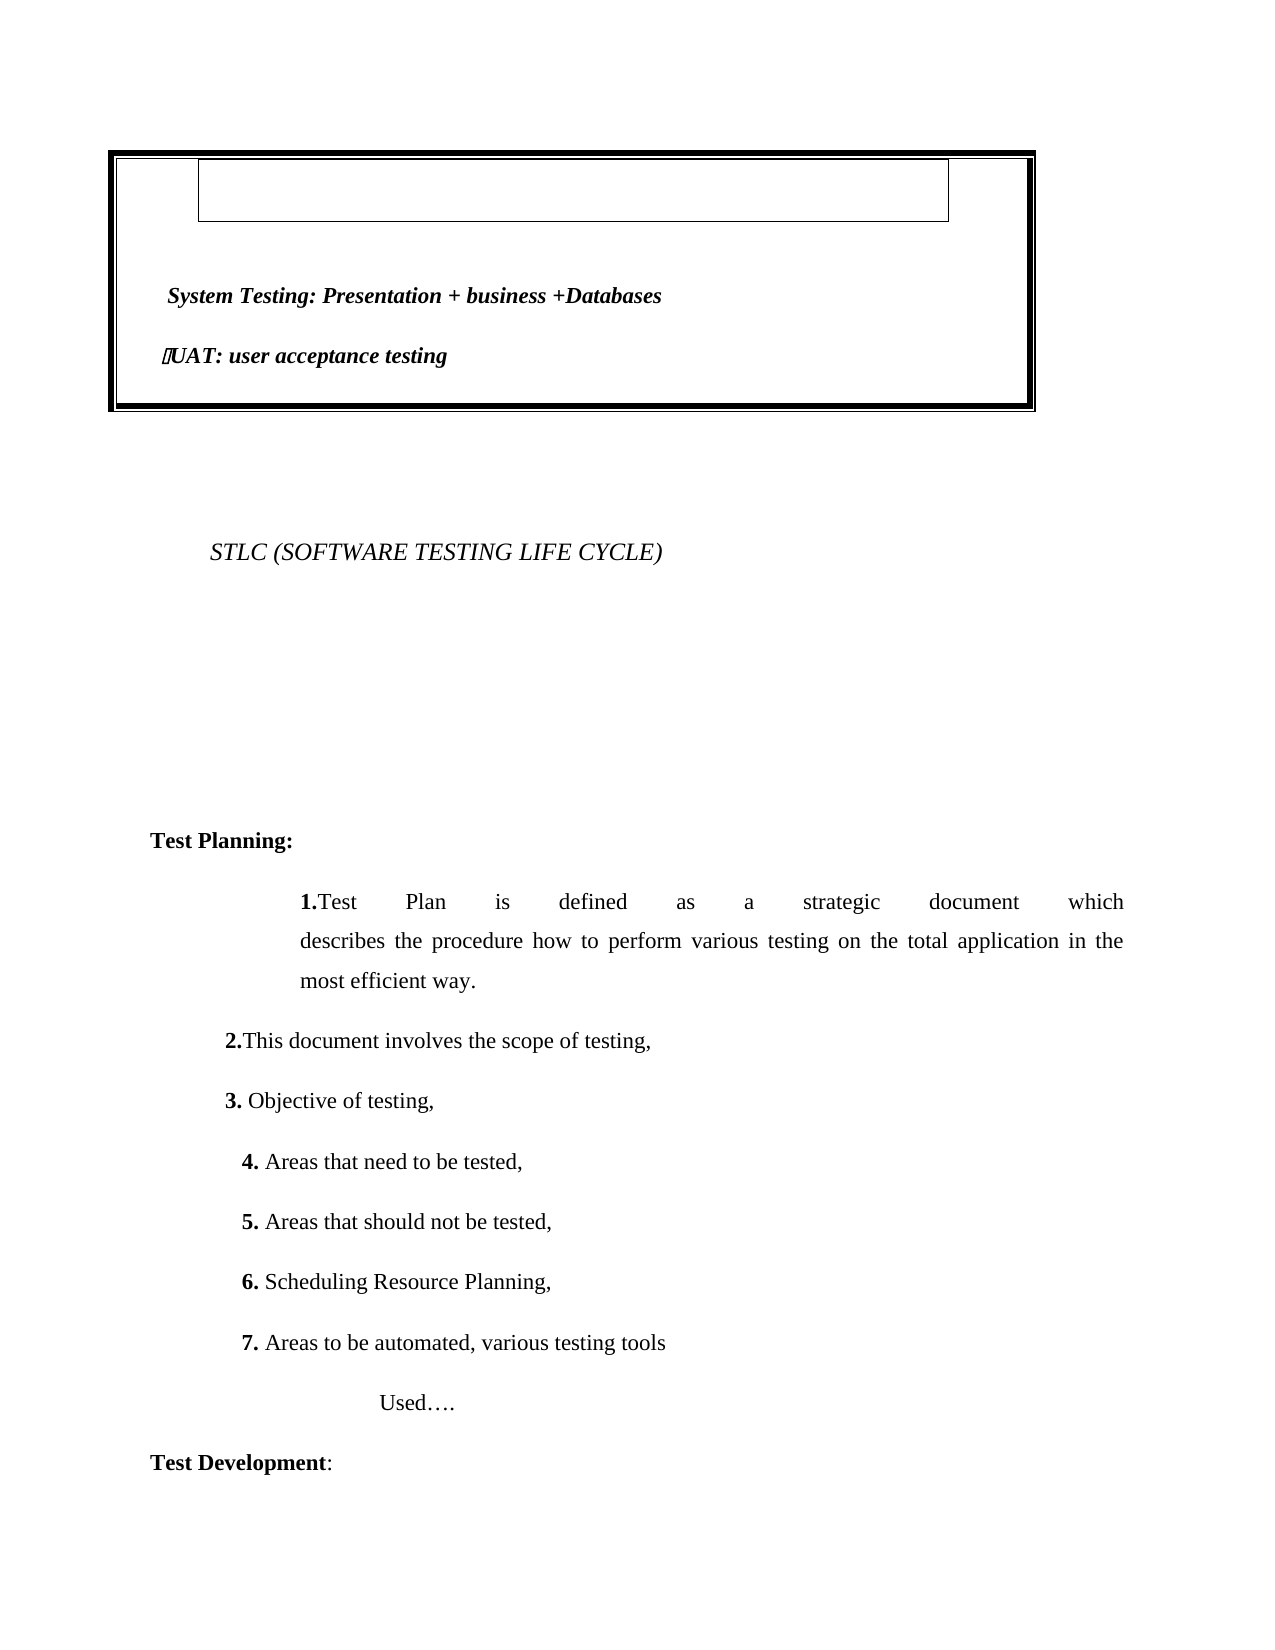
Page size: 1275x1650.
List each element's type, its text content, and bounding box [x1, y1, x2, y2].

text 7. Areas to be automated, various testing tools [150, 1329, 1125, 1355]
text 5. Areas that should not be tested, [150, 1208, 1125, 1234]
subtitle STLC (SOFTWARE TESTING LIFE CYCLE) [210, 537, 1125, 566]
text Test Development: [150, 1449, 1125, 1476]
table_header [117, 159, 1027, 403]
text 3. Objective of testing, [150, 1087, 1125, 1114]
text 1.Test Plan is defined as a strategic document which describes the procedure how to perform various testing on the total application in the most efficient way. [300, 888, 1125, 993]
text 6. Scheduling Resource Planning, [150, 1268, 1125, 1295]
text 4. Areas that need to be tested, [150, 1148, 1125, 1174]
text Used…. [150, 1389, 1125, 1415]
text Test Planning: [150, 827, 1125, 854]
text 2.This document involves the scope of testing, [150, 1027, 1125, 1053]
